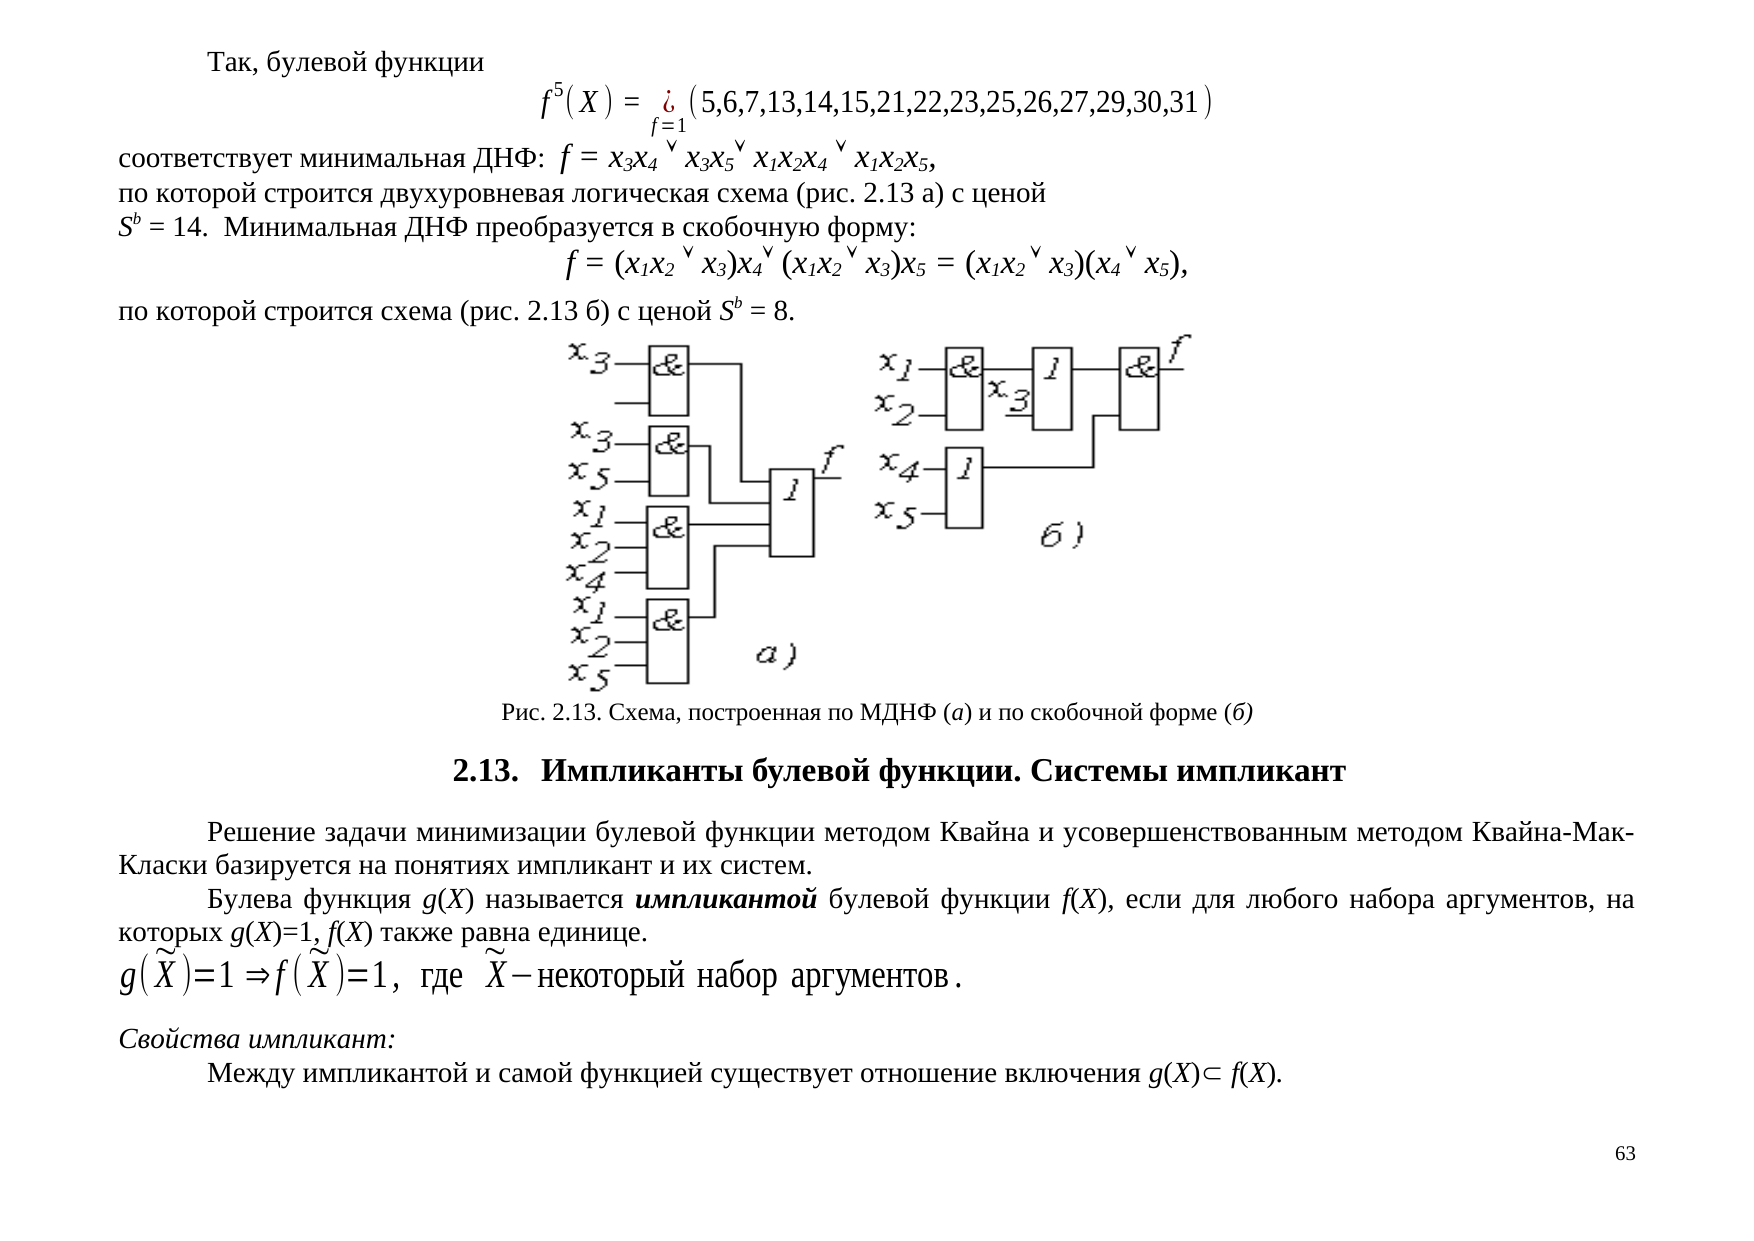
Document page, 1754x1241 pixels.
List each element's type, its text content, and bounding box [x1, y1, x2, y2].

text Решение задачи минимизации булевой функции методом Квайна и усовершенствованным методом Квайна-Мак-Класки базируется на понятиях импликант и их систем. [118, 814, 1636, 881]
picture [555, 326, 1199, 697]
text f = (x1x2 x3)x4 (x1x2 x3)x5 = (x1x2 x3)(x4 x5), [118, 242, 1636, 281]
text по которой строится двухуровневая логическая схема (рис. 2.13 а) с ценой [118, 175, 1636, 209]
text Рис. 2.13. Схема, построенная по МДНФ (а) и по скобочной форме (б) [118, 697, 1636, 725]
text Между импликантой и самой функцией существует отношение включения g(X) f(X). [118, 1055, 1636, 1088]
text Sb = 14. Минимальная ДНФ преобразуется в скобочную форму: [118, 209, 1636, 242]
text по которой строится схема (рис. 2.13 б) с ценой Sb = 8. [118, 293, 1636, 327]
subtitle Импликанты булевой функции. Системы импликант [162, 750, 1636, 789]
text соответствует минимальная ДНФ: f = x3x4 x3x5 x1x2x4 x1x2x5, [118, 137, 1636, 175]
text Так, булевой функции [118, 44, 1636, 78]
text Булева функция g(X) называется импликантой булевой функции f(X), если для любого набора аргументов, на которых g(X)=1, f(X) также равна единице. [118, 881, 1636, 948]
text Свойства импликант: [118, 1021, 1636, 1055]
